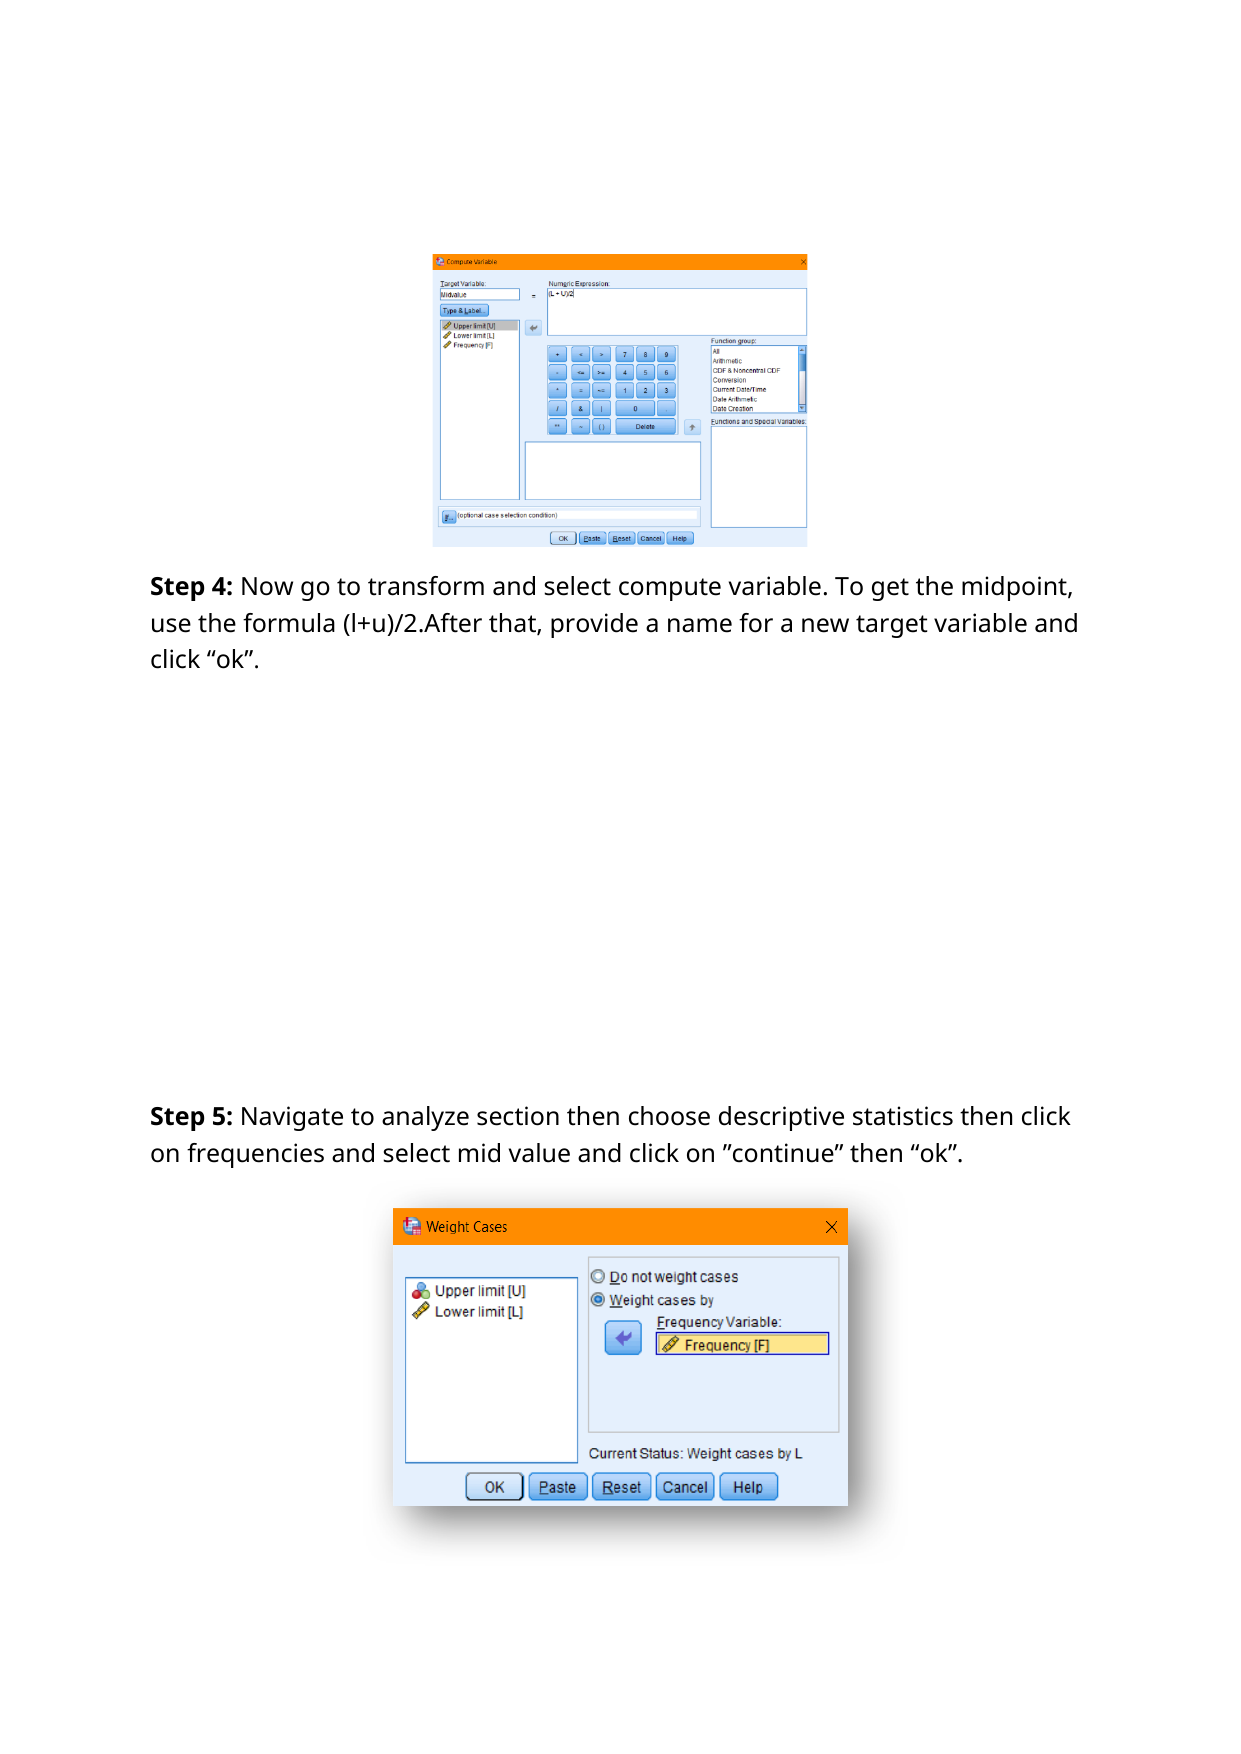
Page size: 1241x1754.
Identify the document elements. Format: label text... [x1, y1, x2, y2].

picture [432, 254, 808, 547]
text Step 5: Navigate to analyze section then choose descriptive statistics then click on frequencies and select mid value and click on ”continue” then “ok”. [150, 1099, 1090, 1169]
text Step 4: Now go to transform and select compute variable. To get the midpoint, use the formula (l+u)/2.After that, provide a name for a new target variable and click “ok”. [150, 568, 1090, 676]
picture [393, 1208, 848, 1506]
